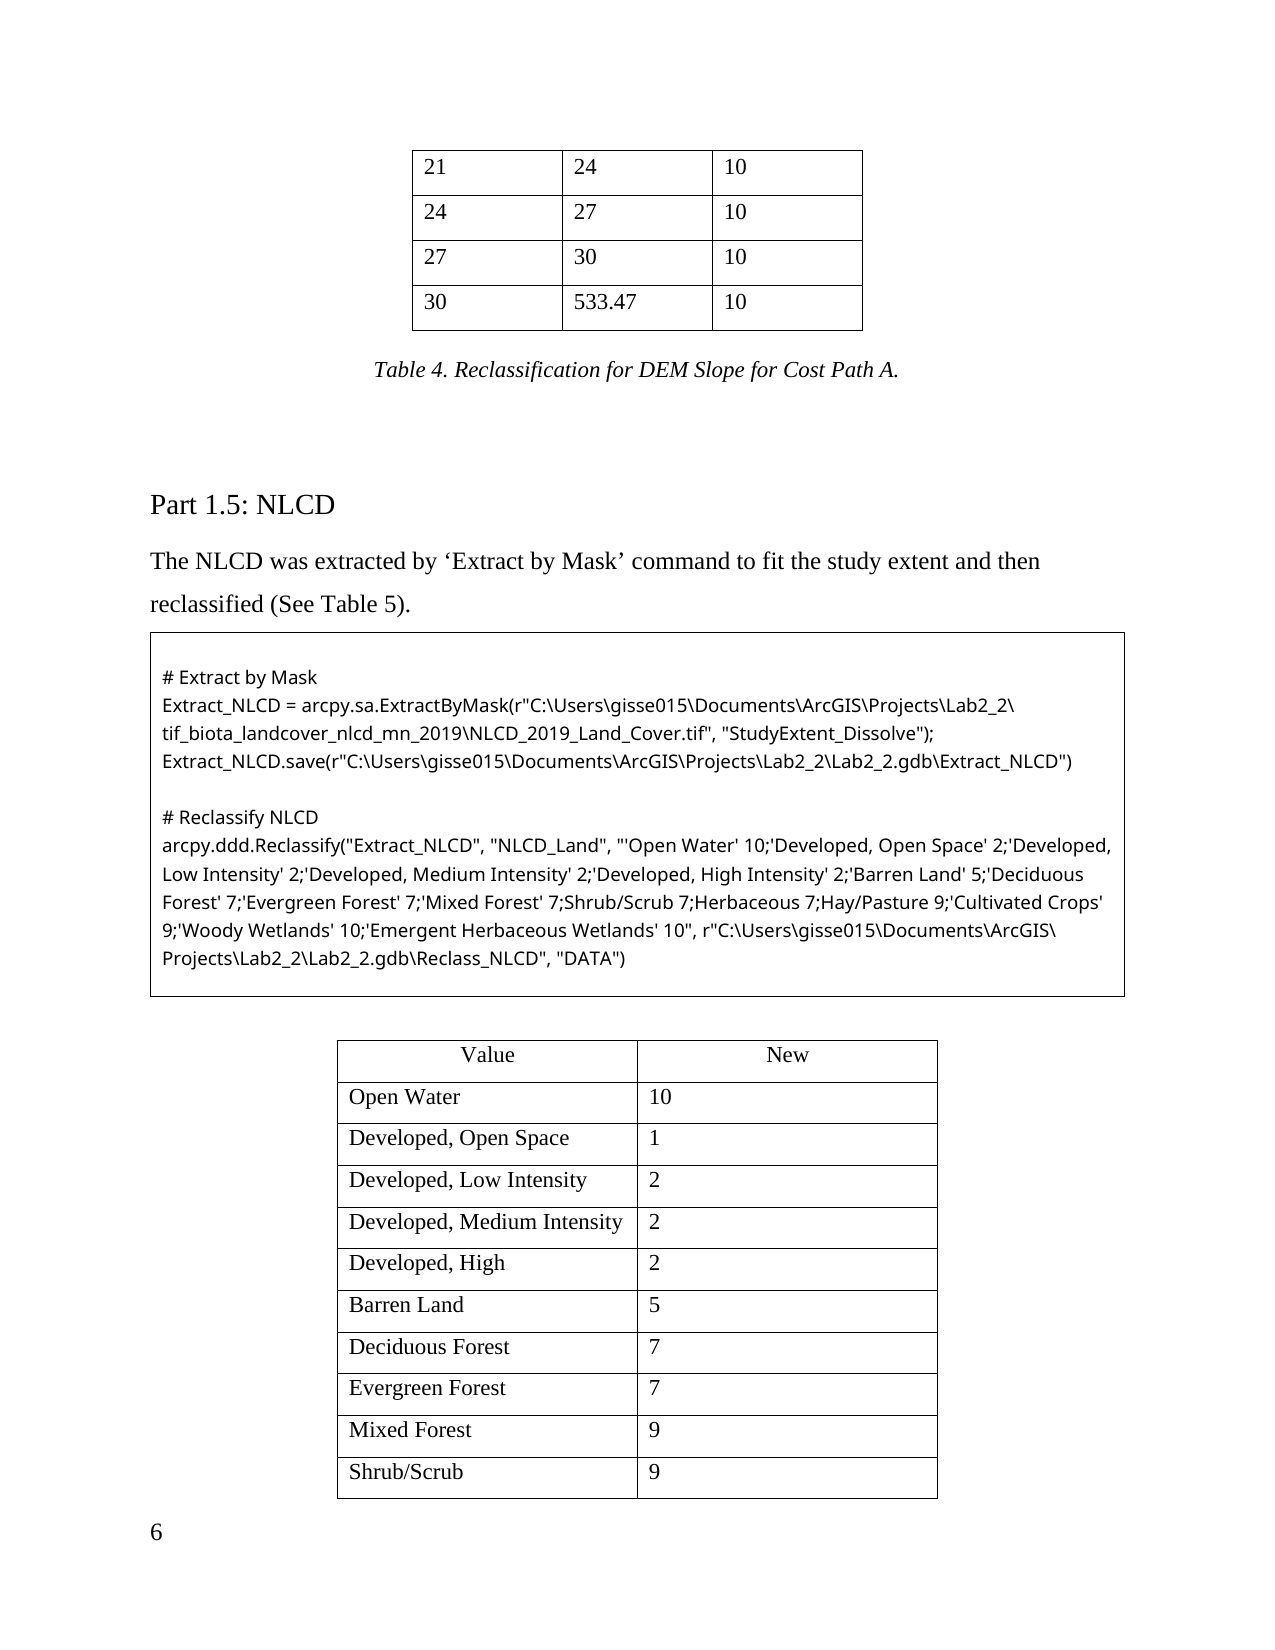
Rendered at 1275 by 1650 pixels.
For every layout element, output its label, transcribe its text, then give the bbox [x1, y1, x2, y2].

table_cell Open Water [338, 1083, 637, 1123]
table_cell 10 [713, 241, 862, 285]
table_cell 7 [638, 1333, 937, 1373]
table_cell 10 [638, 1083, 937, 1123]
table_cell 27 [563, 196, 712, 240]
table_cell 2 [638, 1208, 937, 1248]
table_cell 9 [638, 1416, 937, 1457]
table_cell Developed, High [338, 1249, 637, 1290]
table_cell 7 [638, 1374, 937, 1415]
table_cell 533.47 [563, 286, 712, 330]
table_cell 10 [713, 196, 862, 240]
table_cell 27 [413, 241, 562, 285]
table_cell Barren Land [338, 1291, 637, 1332]
table_cell Deciduous Forest [338, 1333, 637, 1373]
table_cell 10 [713, 151, 862, 195]
table_cell Developed, Open Space [338, 1124, 637, 1165]
table_cell 30 [563, 241, 712, 285]
table_cell 2 [638, 1249, 937, 1290]
table_cell 30 [413, 286, 562, 330]
table_cell Evergreen Forest [338, 1374, 637, 1415]
table_header Value [338, 1041, 637, 1082]
table_header # Extract by Mask Extract_NLCD = arcpy.sa.ExtractByMask(r"C:\Users\gisse015\Documents\ArcGIS\Projects\Lab2_2\tif_biota_landcover_nlcd_mn_2019\NLCD_2019_Land_Cover.tif", "StudyExtent_Dissolve"); Extract_NLCD.save(r"C:\Users\gisse015\Documents\ArcGIS\Projects\Lab2_2\Lab2_2.gdb\Extract_NLCD") # Reclassify NLCD arcpy.ddd.Reclassify("Extract_NLCD", "NLCD_Land", "'Open Water' 10;'Developed, Open Space' 2;'Developed, Low Intensity' 2;'Developed, Medium Intensity' 2;'Developed, High Intensity' 2;'Barren Land' 5;'Deciduous Forest' 7;'Evergreen Forest' 7;'Mixed Forest' 7;Shrub/Scrub 7;Herbaceous 7;Hay/Pasture 9;'Cultivated Crops' 9;'Woody Wetlands' 10;'Emergent Herbaceous Wetlands' 10", r"C:\Users\gisse015\Documents\ArcGIS\Projects\Lab2_2\Lab2_2.gdb\Reclass_NLCD", "DATA") [151, 633, 1124, 996]
text Table 4. Reclassification for DEM Slope for Cost Path A. [150, 356, 1125, 382]
table_cell 2 [638, 1166, 937, 1207]
table_cell 21 [413, 151, 562, 195]
table_cell 9 [638, 1458, 937, 1498]
table_cell Shrub/Scrub [338, 1458, 637, 1498]
text The NLCD was extracted by ‘Extract by Mask’ command to fit the study extent and then reclassified (See Table 5). [150, 546, 1125, 618]
table_cell Developed, Medium Intensity [338, 1208, 637, 1248]
subtitle Part 1.5: NLCD [150, 487, 1125, 521]
table_cell 1 [638, 1124, 937, 1165]
table_cell 24 [413, 196, 562, 240]
table_cell 24 [563, 151, 712, 195]
table_cell 10 [713, 286, 862, 330]
table_cell 5 [638, 1291, 937, 1332]
table_cell Developed, Low Intensity [338, 1166, 637, 1207]
table_header New [638, 1041, 937, 1082]
table_cell Mixed Forest [338, 1416, 637, 1457]
